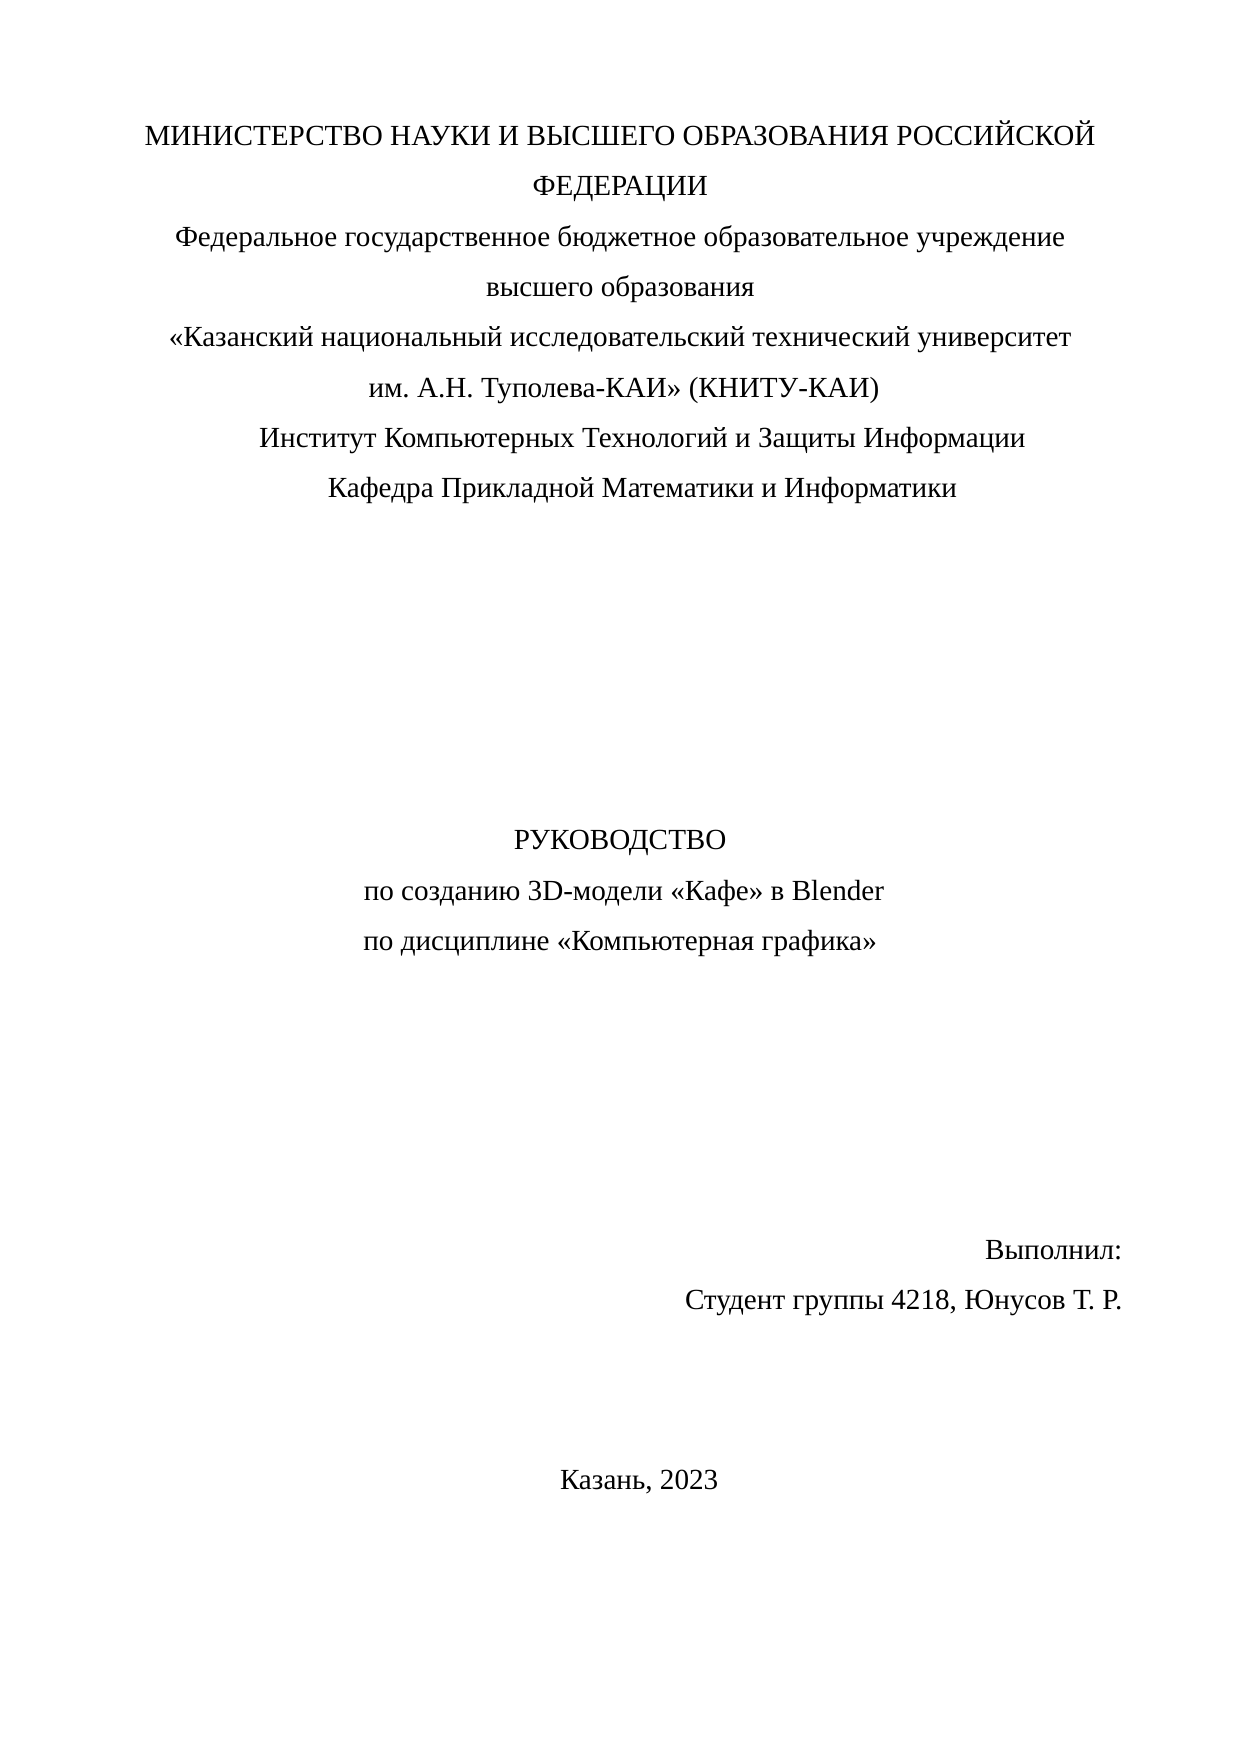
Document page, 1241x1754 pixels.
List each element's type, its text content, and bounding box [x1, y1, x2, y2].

text Федеральное государственное бюджетное образовательное учреждение высшего образования [118, 219, 1122, 303]
text Кафедра Прикладной Математики и Информатики [118, 470, 1122, 504]
text РУКОВОДСТВО [118, 822, 1122, 856]
text по созданию 3D-модели «Кафе» в Blender [118, 873, 1122, 906]
text Студент группы 4218, Юнусов Т. Р. [118, 1282, 1122, 1316]
text Институт Компьютерных Технологий и Защиты Информации [118, 420, 1122, 453]
text Казань, 2023 [156, 1462, 1122, 1496]
text Выполнил: [118, 1232, 1122, 1266]
text «Казанский национальный исследовательский технический университет [118, 319, 1122, 353]
text по дисциплине «Компьютерная графика» [118, 923, 1122, 957]
text им. А.Н. Туполева-КАИ» (КНИТУ-КАИ) [118, 370, 1122, 403]
text МИНИСТЕРСТВО НАУКИ И ВЫСШЕГО ОБРАЗОВАНИЯ РОССИЙСКОЙ ФЕДЕРАЦИИ [118, 118, 1122, 202]
